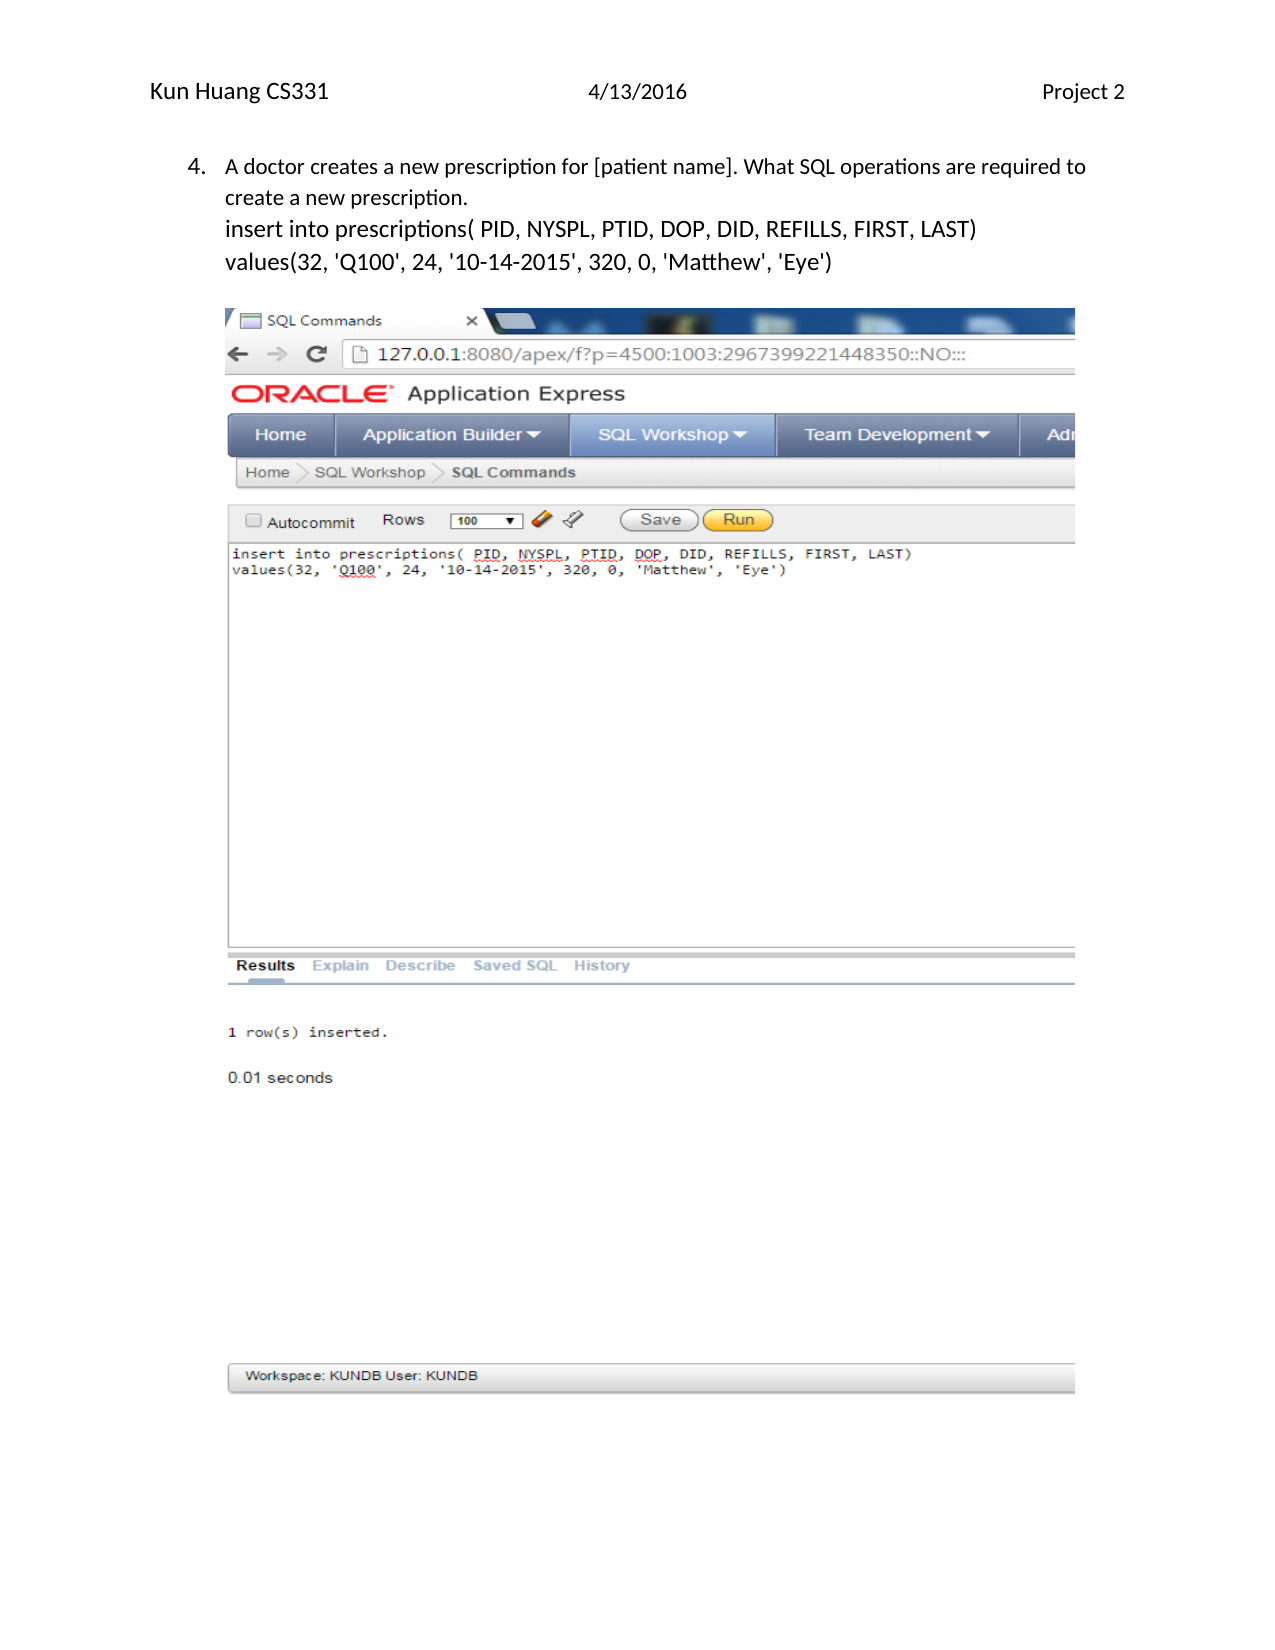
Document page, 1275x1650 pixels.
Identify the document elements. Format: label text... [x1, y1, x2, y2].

list values(32, 'Q100', 24, '10-14-2015', 320, 0, 'Matthew', 'Eye') [225, 246, 1125, 276]
picture [225, 308, 1075, 1439]
list A doctor creates a new prescription for [patient name]. What SQL operations are required to create a new prescription. [187, 150, 1125, 211]
list insert into prescriptions( PID, NYSPL, PTID, DOP, DID, REFILLS, FIRST, LAST) [225, 213, 1125, 243]
